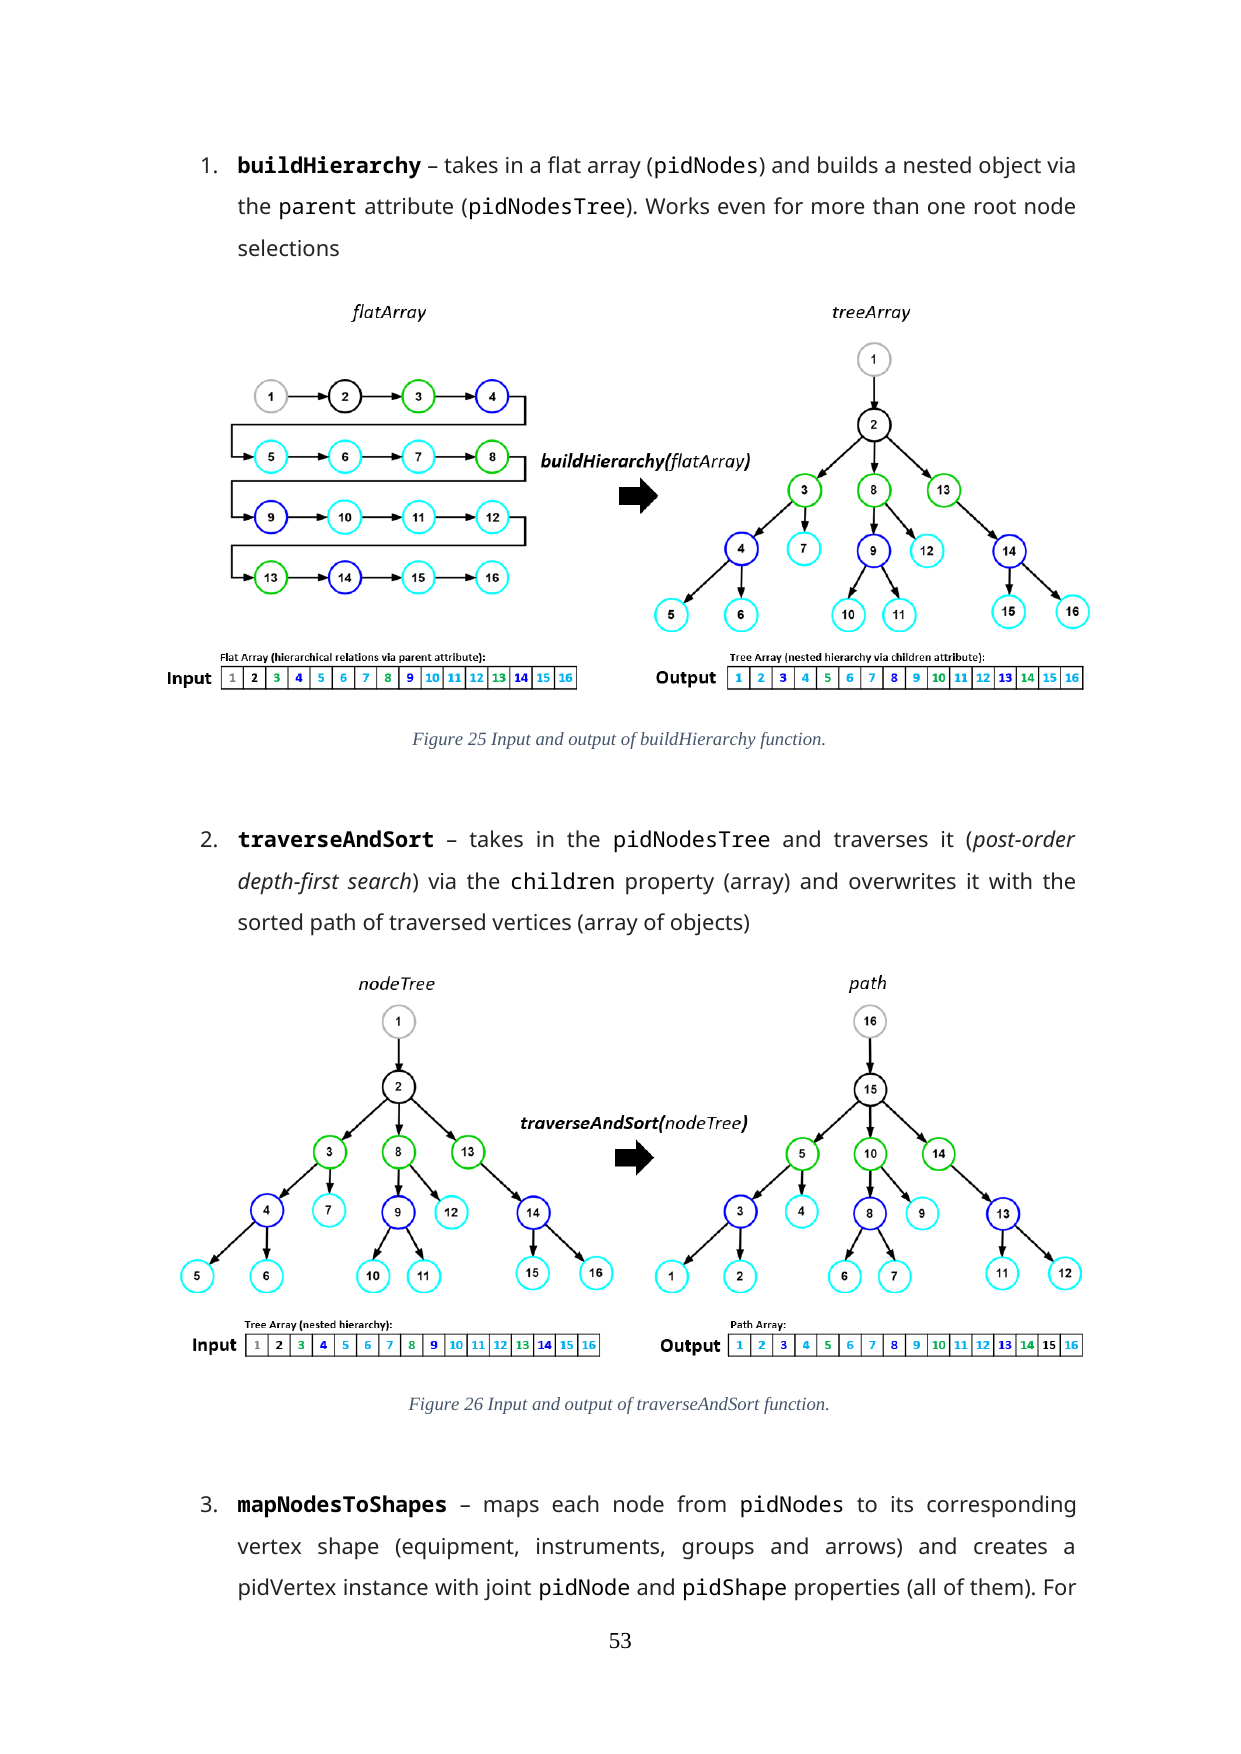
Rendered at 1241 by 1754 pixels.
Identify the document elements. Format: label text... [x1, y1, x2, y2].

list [200, 1489, 1077, 1602]
list buildHierarchy – takes in a flat array (pidNodes) and builds a nested object via the parent attribute (pidNodesTree). Works even for more than one root node selections [200, 150, 1077, 262]
picture [162, 286, 1103, 705]
text Figure Input and output of buildHierarchy function. [150, 728, 1090, 750]
text Figure Input and output of traverseAndSort function. [150, 1393, 1090, 1415]
list traverseAndSort – takes in the pidNodesTree and traverses it (post-order depth-first search) via the children property (array) and overwrites it with the sorted path of traversed vertices (array of objects) [200, 824, 1077, 937]
picture [162, 961, 1103, 1370]
